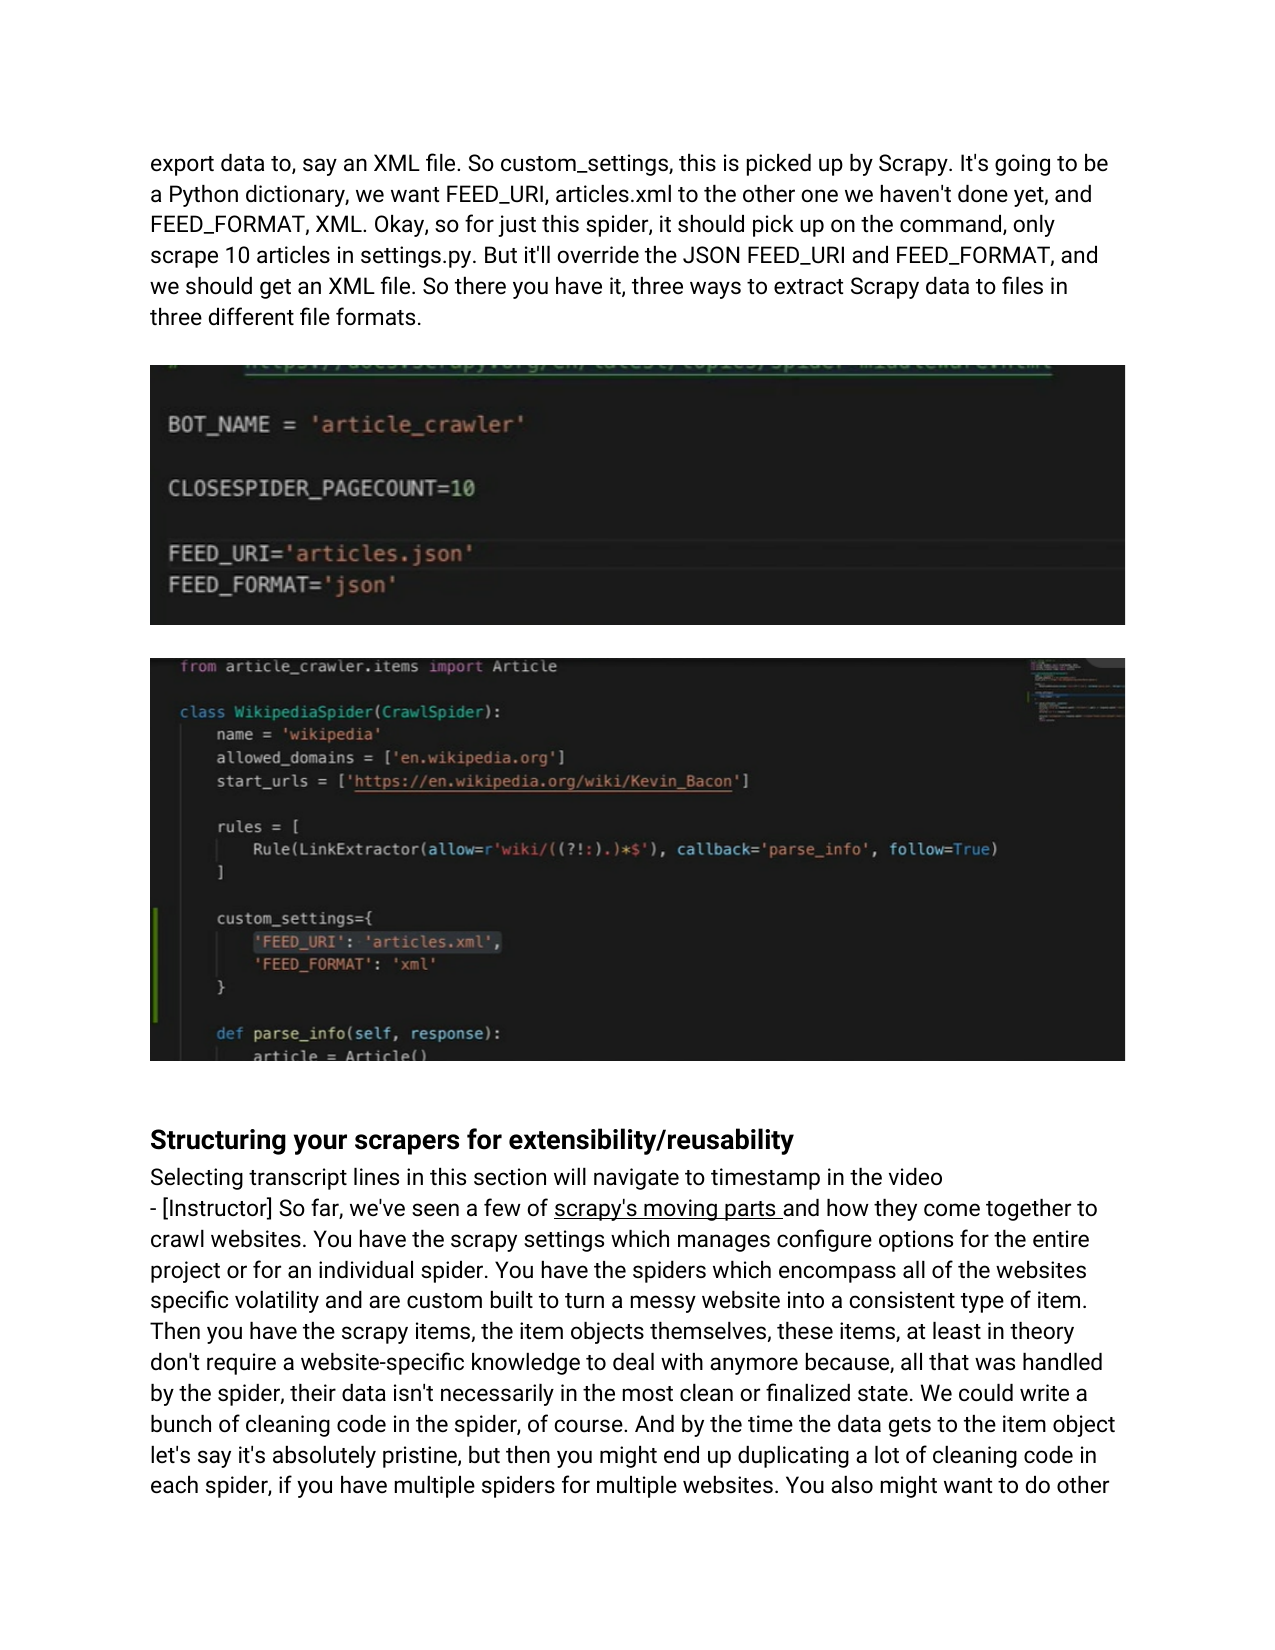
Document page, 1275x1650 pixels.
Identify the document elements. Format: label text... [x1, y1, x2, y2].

picture [150, 658, 1125, 1061]
subtitle Structuring your scrapers for extensibility/reusability [150, 1124, 1125, 1156]
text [150, 1195, 1125, 1499]
text Selecting transcript lines in this section will navigate to timestamp in the video [150, 1164, 1125, 1191]
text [150, 150, 1125, 331]
picture [150, 365, 1125, 625]
